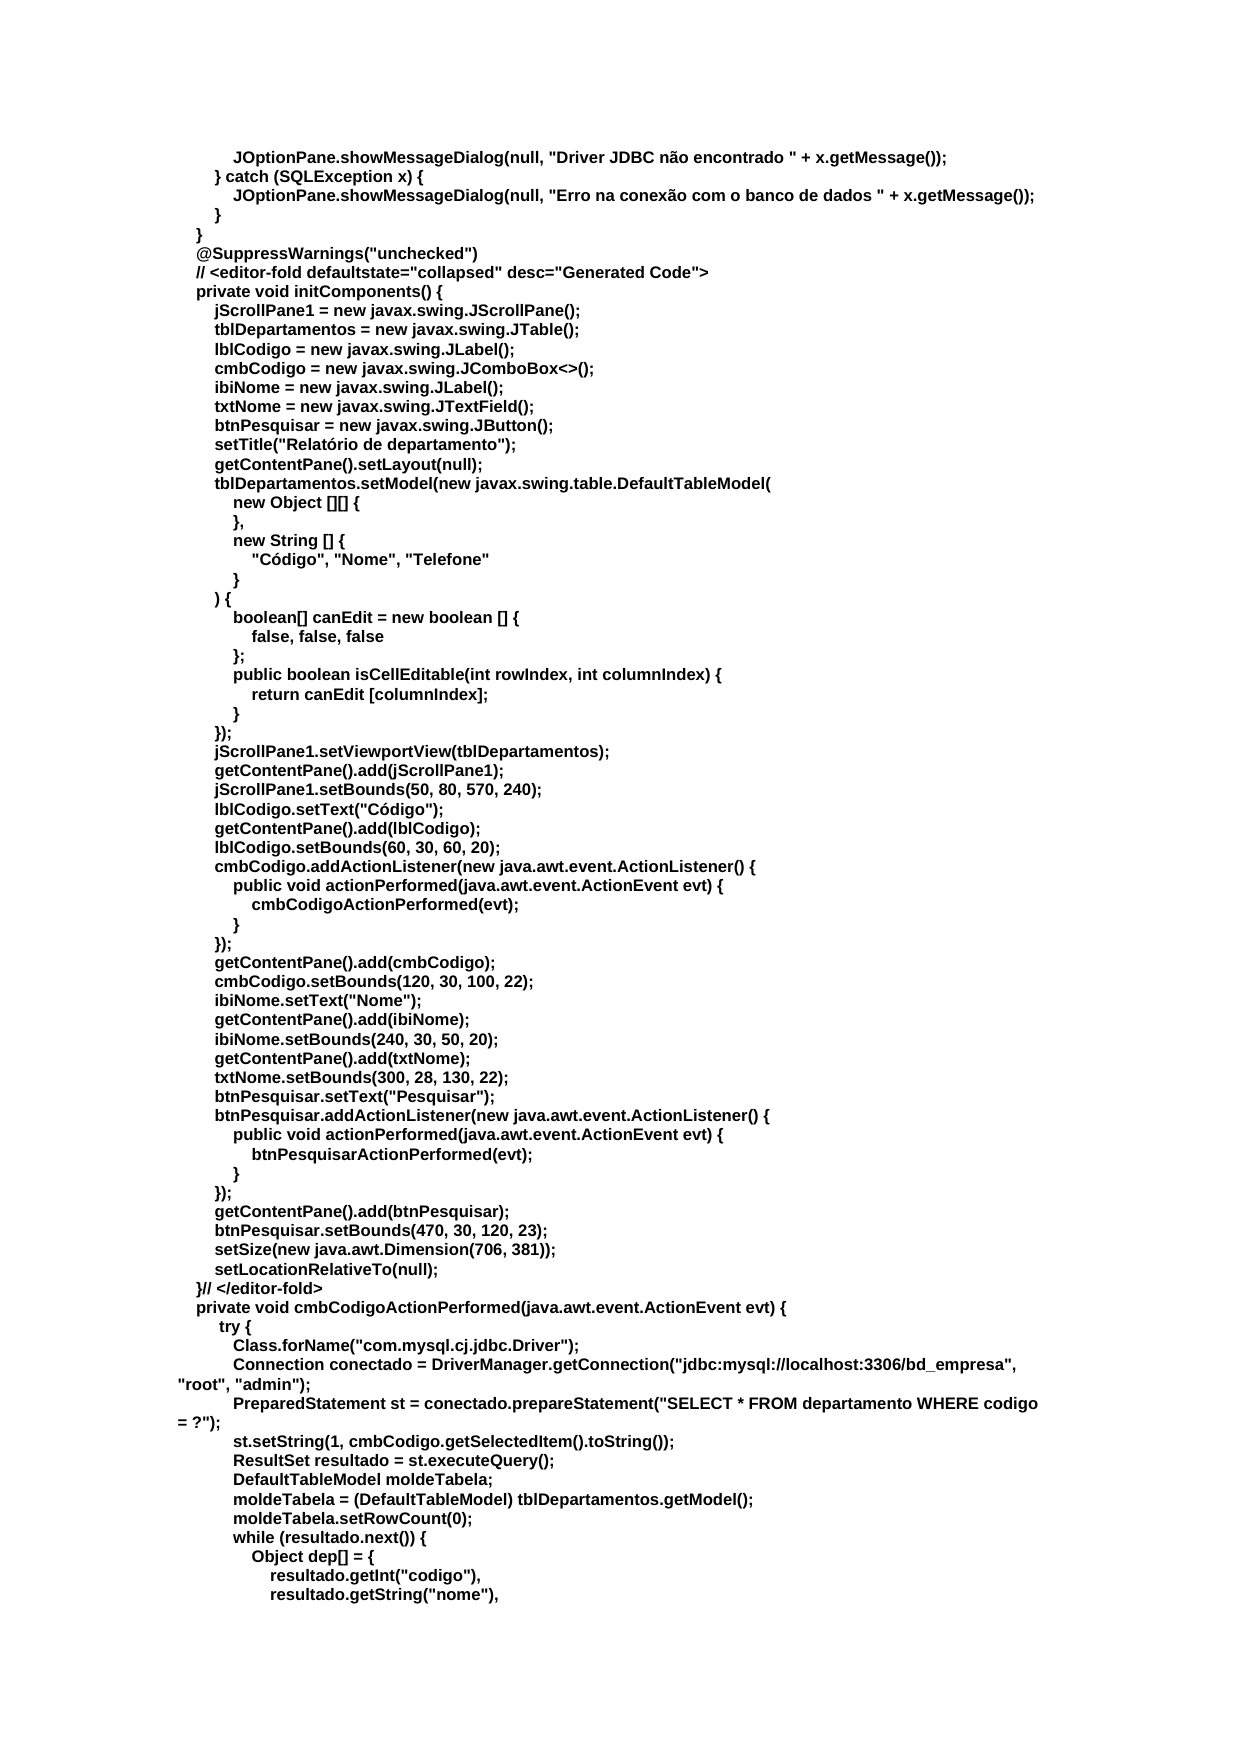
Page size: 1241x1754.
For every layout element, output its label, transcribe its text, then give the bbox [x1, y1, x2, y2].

text getContentPane().add(cmbCodigo); [177, 953, 1063, 972]
text ) { [177, 588, 1063, 608]
text new Object [][] { [177, 493, 1063, 512]
text } catch (SQLException x) { [177, 167, 1063, 186]
text boolean[] canEdit = new boolean [] { [177, 608, 1063, 627]
text private void cmbCodigoActionPerformed(java.awt.event.ActionEvent evt) { [177, 1298, 1063, 1317]
text try { [177, 1317, 1063, 1336]
text cmbCodigo.addActionListener(new java.awt.event.ActionListener() { [177, 857, 1063, 876]
text txtNome = new javax.swing.JTextField(); [177, 397, 1063, 416]
text }); [177, 933, 1063, 953]
text Connection conectado = DriverManager.getConnection("jdbc:mysql://localhost:3306/bd_empresa", "root", "admin"); [177, 1355, 1063, 1393]
text false, false, false [177, 627, 1063, 646]
text moldeTabela = (DefaultTableModel) tblDepartamentos.getModel(); [177, 1489, 1063, 1508]
text lblCodigo.setBounds(60, 30, 60, 20); [177, 838, 1063, 857]
text public void actionPerformed(java.awt.event.ActionEvent evt) { [177, 1125, 1063, 1144]
text lblCodigo = new javax.swing.JLabel(); [177, 339, 1063, 358]
text tblDepartamentos.setModel(new javax.swing.table.DefaultTableModel( [177, 473, 1063, 493]
text setSize(new java.awt.Dimension(706, 381)); [177, 1240, 1063, 1259]
text ibiNome.setBounds(240, 30, 50, 20); [177, 1029, 1063, 1048]
text cmbCodigo = new javax.swing.JComboBox<>(); [177, 358, 1063, 378]
text setLocationRelativeTo(null); [177, 1259, 1063, 1278]
text // <editor-fold defaultstate="collapsed" desc="Generated Code"> [177, 263, 1063, 282]
text btnPesquisar.setBounds(470, 30, 120, 23); [177, 1221, 1063, 1240]
text }; [177, 646, 1063, 665]
text txtNome.setBounds(300, 28, 130, 22); [177, 1068, 1063, 1087]
text while (resultado.next()) { [177, 1528, 1063, 1547]
text btnPesquisar.addActionListener(new java.awt.event.ActionListener() { [177, 1106, 1063, 1125]
text btnPesquisar.setText("Pesquisar"); [177, 1087, 1063, 1106]
text } [177, 703, 1063, 723]
text } [177, 569, 1063, 588]
text } [177, 1163, 1063, 1183]
text resultado.getInt("codigo"), [177, 1566, 1063, 1585]
text }); [177, 1183, 1063, 1202]
text getContentPane().setLayout(null); [177, 454, 1063, 473]
text @SuppressWarnings("unchecked") [177, 243, 1063, 263]
text } [177, 914, 1063, 933]
text new String [] { [177, 531, 1063, 550]
text ResultSet resultado = st.executeQuery(); [177, 1451, 1063, 1470]
text "Código", "Nome", "Telefone" [177, 550, 1063, 569]
text return canEdit [columnIndex]; [177, 684, 1063, 703]
text Object dep[] = { [177, 1547, 1063, 1566]
text jScrollPane1.setBounds(50, 80, 570, 240); [177, 780, 1063, 799]
text ibiNome = new javax.swing.JLabel(); [177, 378, 1063, 397]
text getContentPane().add(jScrollPane1); [177, 761, 1063, 780]
text jScrollPane1 = new javax.swing.JScrollPane(); [177, 301, 1063, 320]
text getContentPane().add(btnPesquisar); [177, 1202, 1063, 1221]
text public boolean isCellEditable(int rowIndex, int columnIndex) { [177, 665, 1063, 684]
text st.setString(1, cmbCodigo.getSelectedItem().toString()); [177, 1432, 1063, 1451]
text }, [177, 512, 1063, 531]
text DefaultTableModel moldeTabela; [177, 1470, 1063, 1489]
text public void actionPerformed(java.awt.event.ActionEvent evt) { [177, 876, 1063, 895]
text getContentPane().add(txtNome); [177, 1048, 1063, 1068]
text Class.forName("com.mysql.cj.jdbc.Driver"); [177, 1336, 1063, 1355]
text JOptionPane.showMessageDialog(null, "Driver JDBC não encontrado " + x.getMessage()); [177, 148, 1063, 167]
text btnPesquisarActionPerformed(evt); [177, 1144, 1063, 1163]
text getContentPane().add(ibiNome); [177, 1010, 1063, 1029]
text private void initComponents() { [177, 282, 1063, 301]
text }// </editor-fold> [177, 1278, 1063, 1298]
text btnPesquisar = new javax.swing.JButton(); [177, 416, 1063, 435]
text resultado.getString("nome"), [177, 1585, 1063, 1604]
text ibiNome.setText("Nome"); [177, 991, 1063, 1010]
text }); [177, 723, 1063, 742]
text getContentPane().add(lblCodigo); [177, 818, 1063, 838]
text cmbCodigoActionPerformed(evt); [177, 895, 1063, 914]
text JOptionPane.showMessageDialog(null, "Erro na conexão com o banco de dados " + x.getMessage()); [177, 186, 1063, 205]
text jScrollPane1.setViewportView(tblDepartamentos); [177, 742, 1063, 761]
text } [177, 205, 1063, 224]
text PreparedStatement st = conectado.prepareStatement("SELECT * FROM departamento WHERE codigo = ?"); [177, 1393, 1063, 1432]
text tblDepartamentos = new javax.swing.JTable(); [177, 320, 1063, 339]
text } [177, 224, 1063, 243]
text moldeTabela.setRowCount(0); [177, 1508, 1063, 1528]
text lblCodigo.setText("Código"); [177, 799, 1063, 818]
text setTitle("Relatório de departamento"); [177, 435, 1063, 454]
text cmbCodigo.setBounds(120, 30, 100, 22); [177, 972, 1063, 991]
